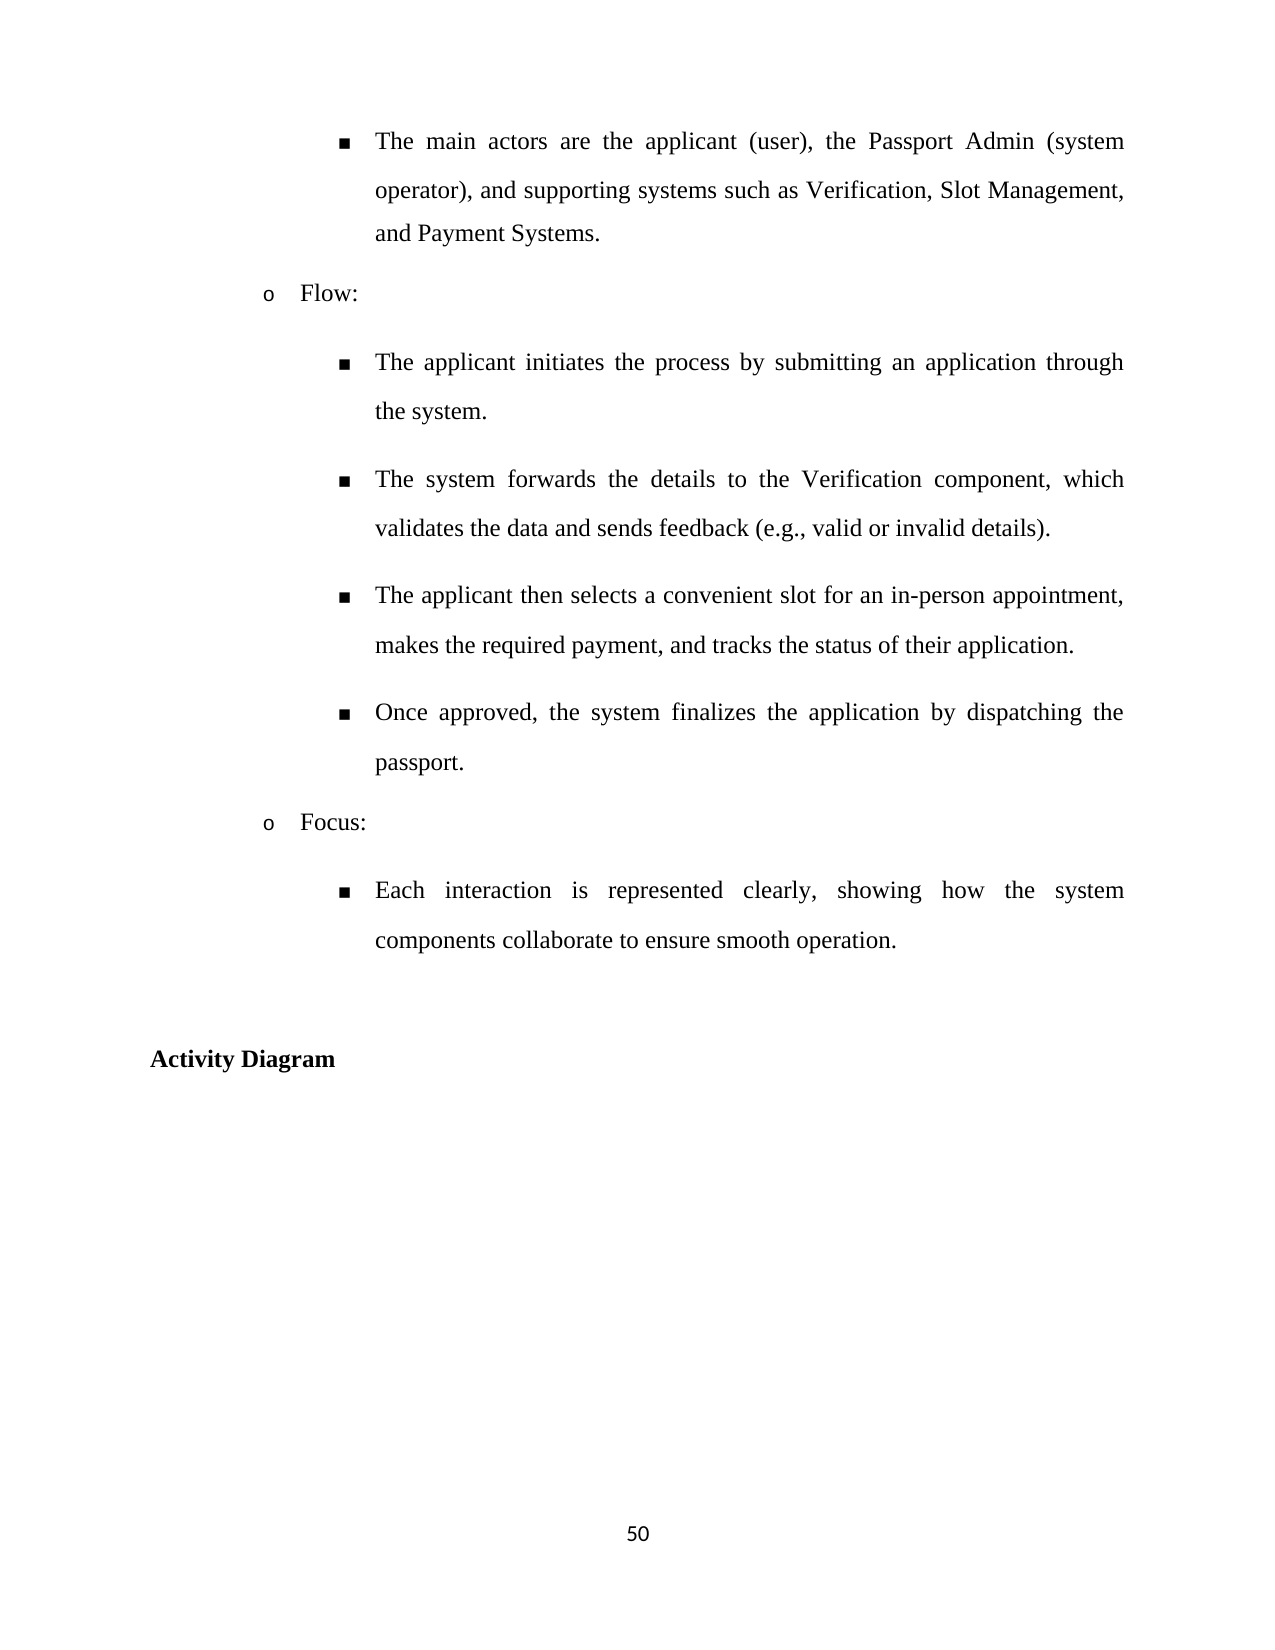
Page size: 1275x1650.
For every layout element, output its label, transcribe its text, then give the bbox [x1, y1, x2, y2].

list The applicant initiates the process by submitting an application through the system. [337, 339, 1125, 425]
list The applicant then selects a convenient slot for an in-person appointment, makes the required payment, and tracks the status of their application. [337, 573, 1125, 659]
list Focus: [262, 807, 1125, 836]
list The system forwards the details to the Verification component, which validates the data and sends feedback (e.g., valid or invalid details). [337, 456, 1125, 542]
list The main actors are the applicant (user), the Passport Admin (system operator), and supporting systems such as Verification, Slot Management, and Payment Systems. [337, 118, 1125, 247]
list Each interaction is represented clearly, showing how the system components collaborate to ensure smooth operation. [337, 868, 1125, 954]
list Once approved, the system finalizes the application by dispatching the passport. [337, 690, 1125, 776]
text Activity Diagram [150, 1044, 1125, 1073]
list Flow: [262, 278, 1125, 308]
